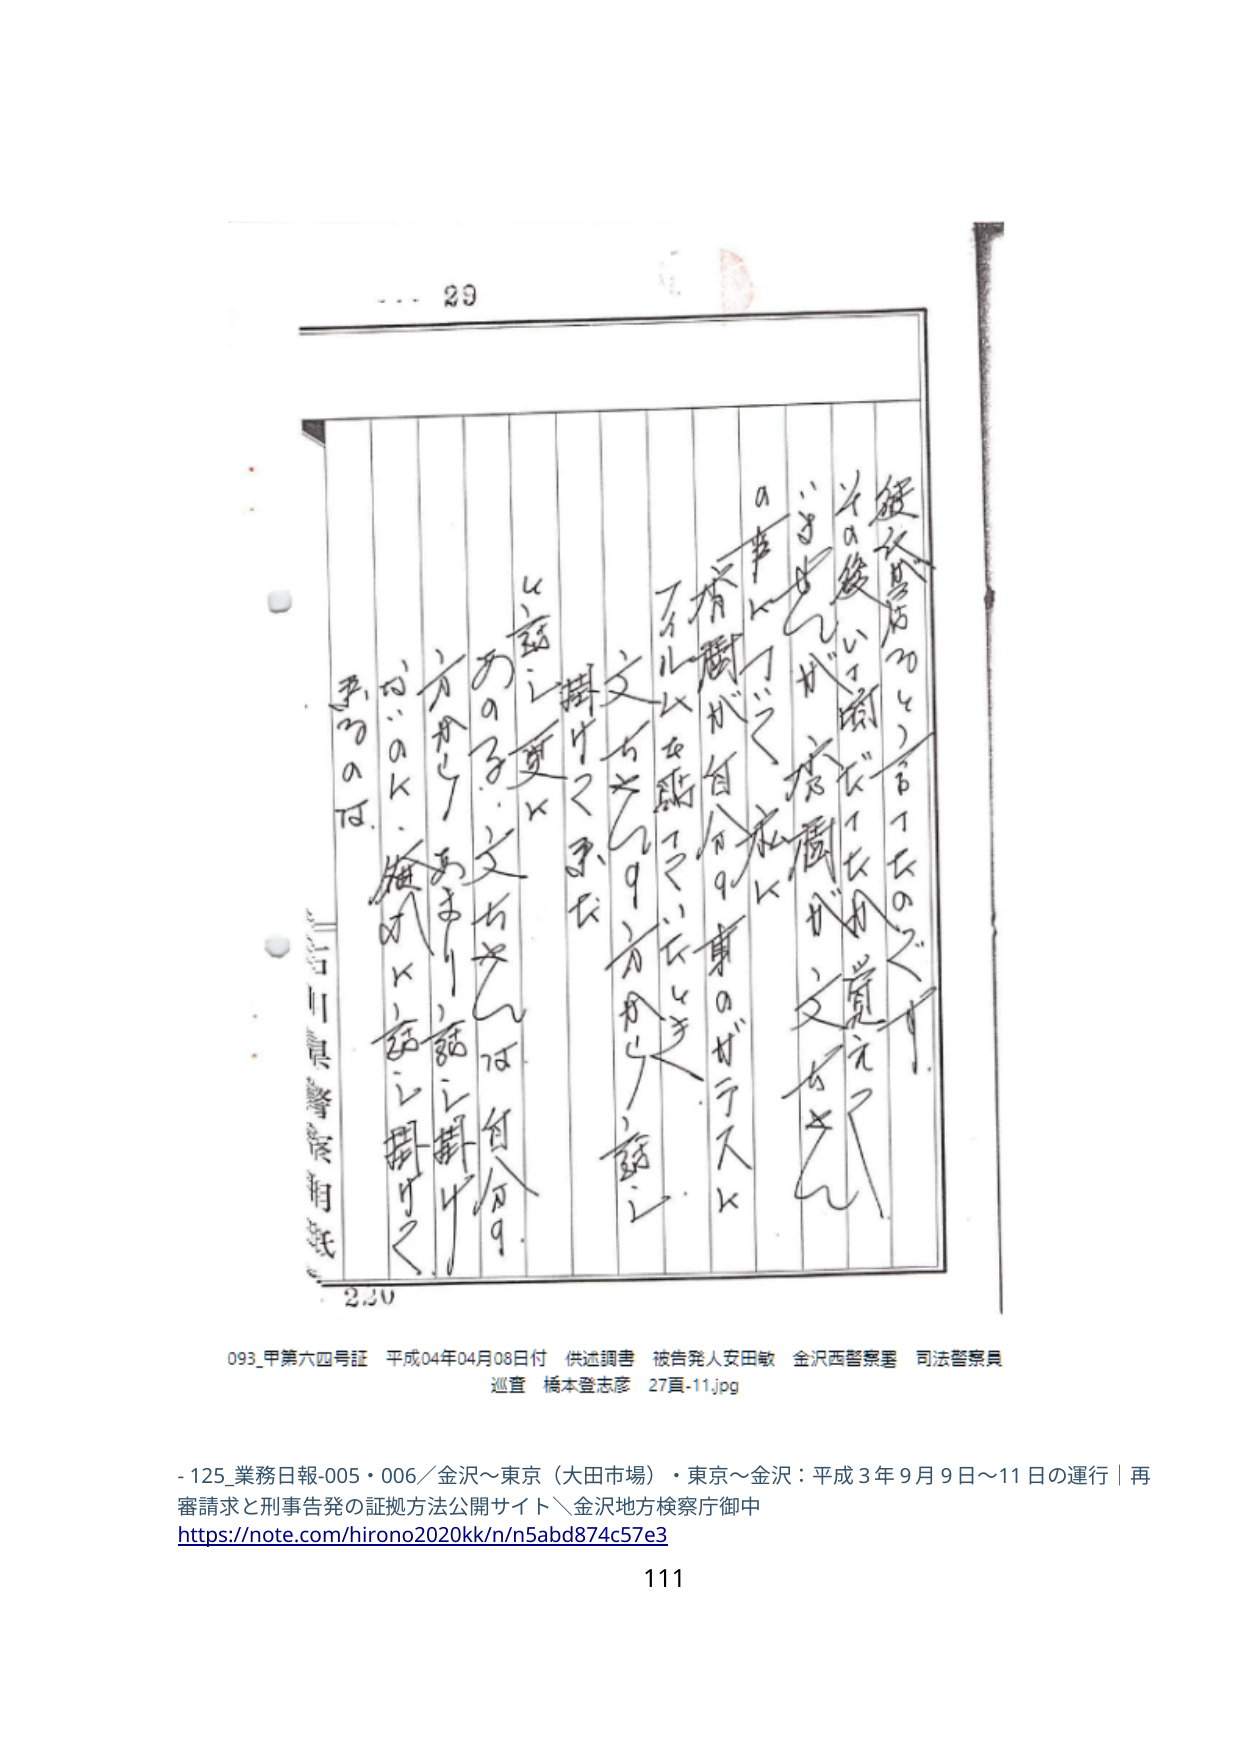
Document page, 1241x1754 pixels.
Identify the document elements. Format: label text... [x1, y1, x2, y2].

picture [177, 206, 1070, 1426]
text - 125_業務日報-005・006／金沢～東京（大田市場）・東京～金沢：平成3年9月9日～11日の運行｜再審請求と刑事告発の証拠方法公開サイト＼金沢地方検察庁御中 https://note.com/hirono2020kk/n/n5abd874c57e3 [177, 1460, 1152, 1549]
